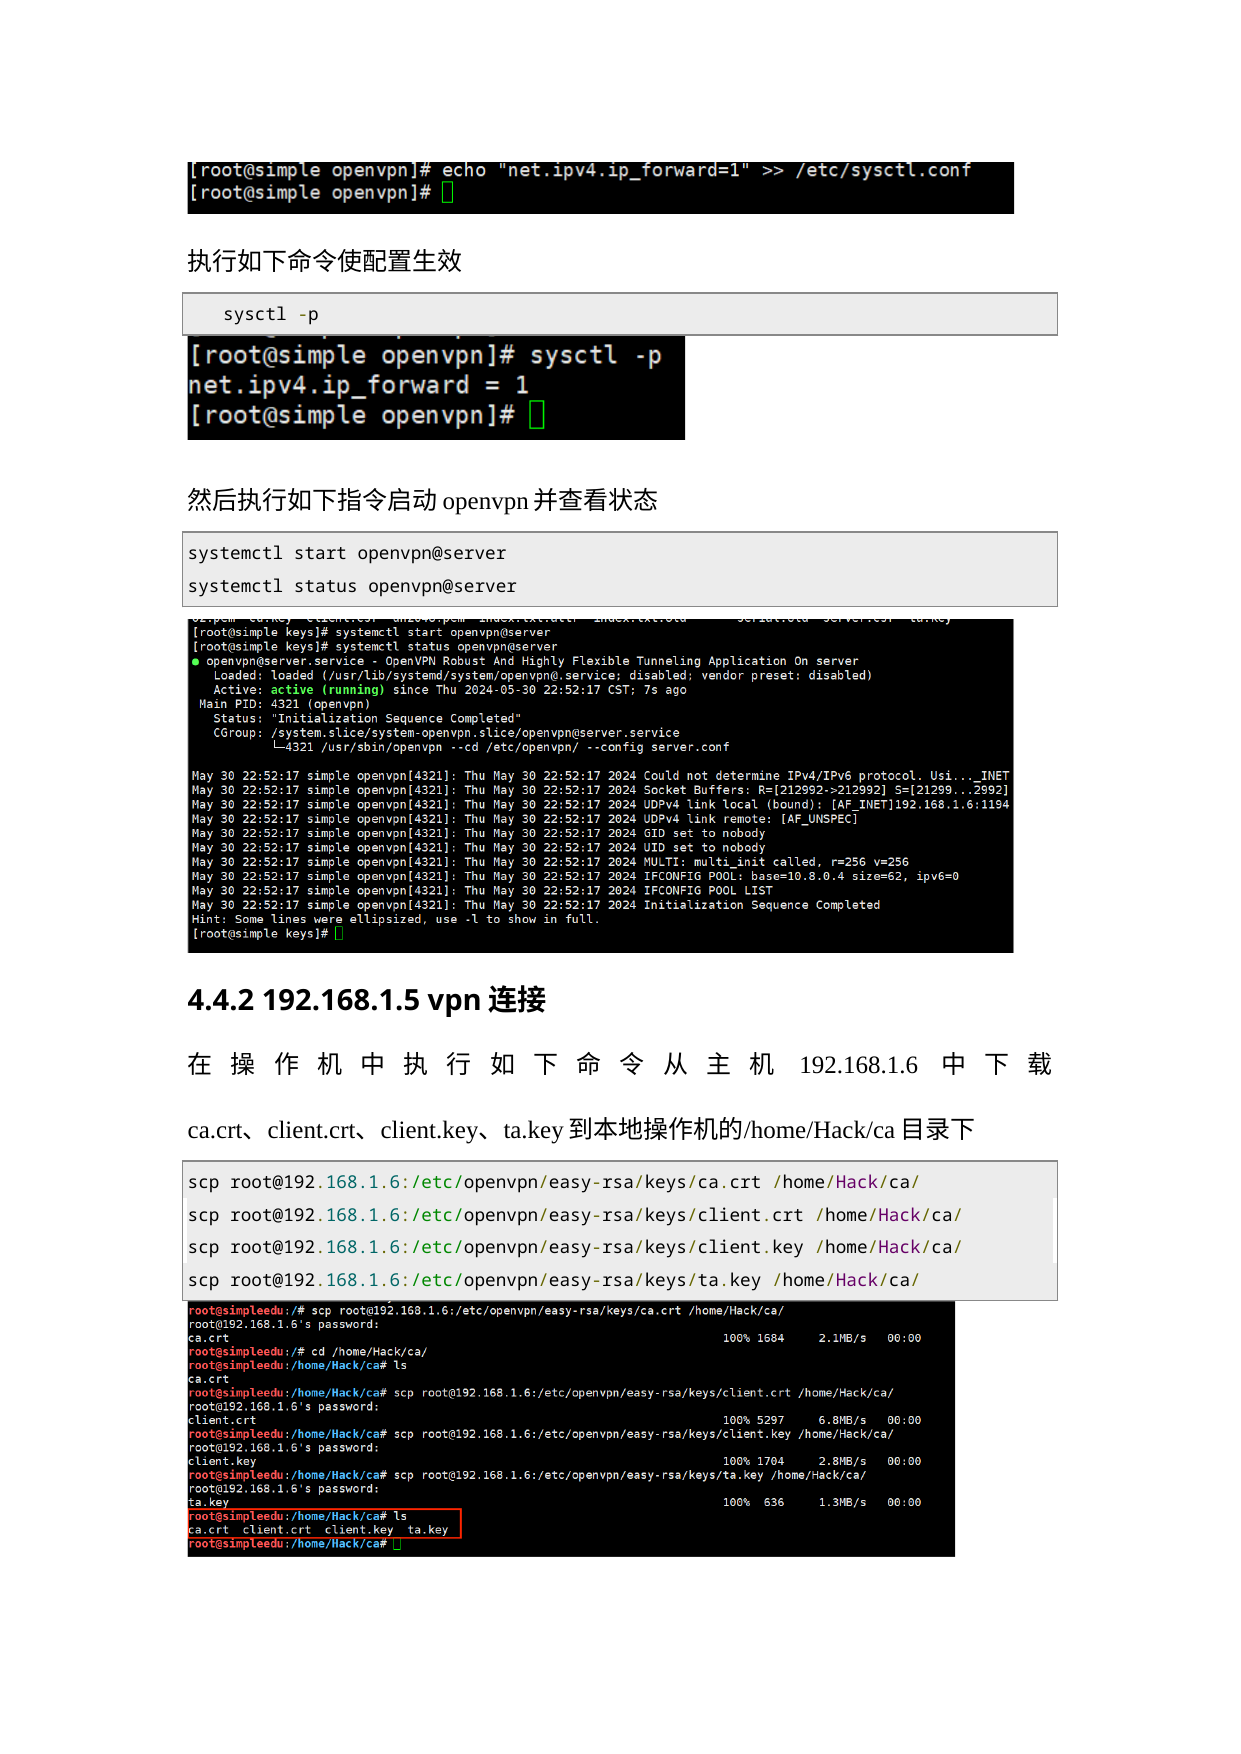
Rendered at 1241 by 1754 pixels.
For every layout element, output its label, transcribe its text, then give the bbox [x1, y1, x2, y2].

text scp root@192.168.1.6:/etc/openvpn/easy-rsa/keys/ta.key /home/Hack/ca/ [183, 1257, 1057, 1300]
text 执行如下命令使配置生效 [187, 227, 1053, 292]
picture [187, 162, 1015, 214]
picture [187, 1301, 956, 1557]
text 在操作机中执行如下命令从主机192.168.1.6中下载ca.crt、client.crt、client.key、ta.key到本地操作机的/home/Hack/ca目录下 [187, 1030, 1053, 1160]
text scp root@192.168.1.6:/etc/openvpn/easy-rsa/keys/client.crt /home/Hack/ca/ [187, 1198, 1053, 1231]
text 然后执行如下指令启动openvpn并查看状态 [187, 466, 1053, 531]
text scp root@192.168.1.6:/etc/openvpn/easy-rsa/keys/client.key /home/Hack/ca/ [187, 1231, 1053, 1257]
text systemctl start openvpn@server [183, 533, 1057, 563]
picture [187, 336, 686, 440]
text sysctl -p [183, 294, 1057, 334]
picture [187, 619, 1015, 953]
text scp root@192.168.1.6:/etc/openvpn/easy-rsa/keys/ca.crt /home/Hack/ca/ [183, 1162, 1057, 1198]
text systemctl status openvpn@server [183, 563, 1057, 606]
